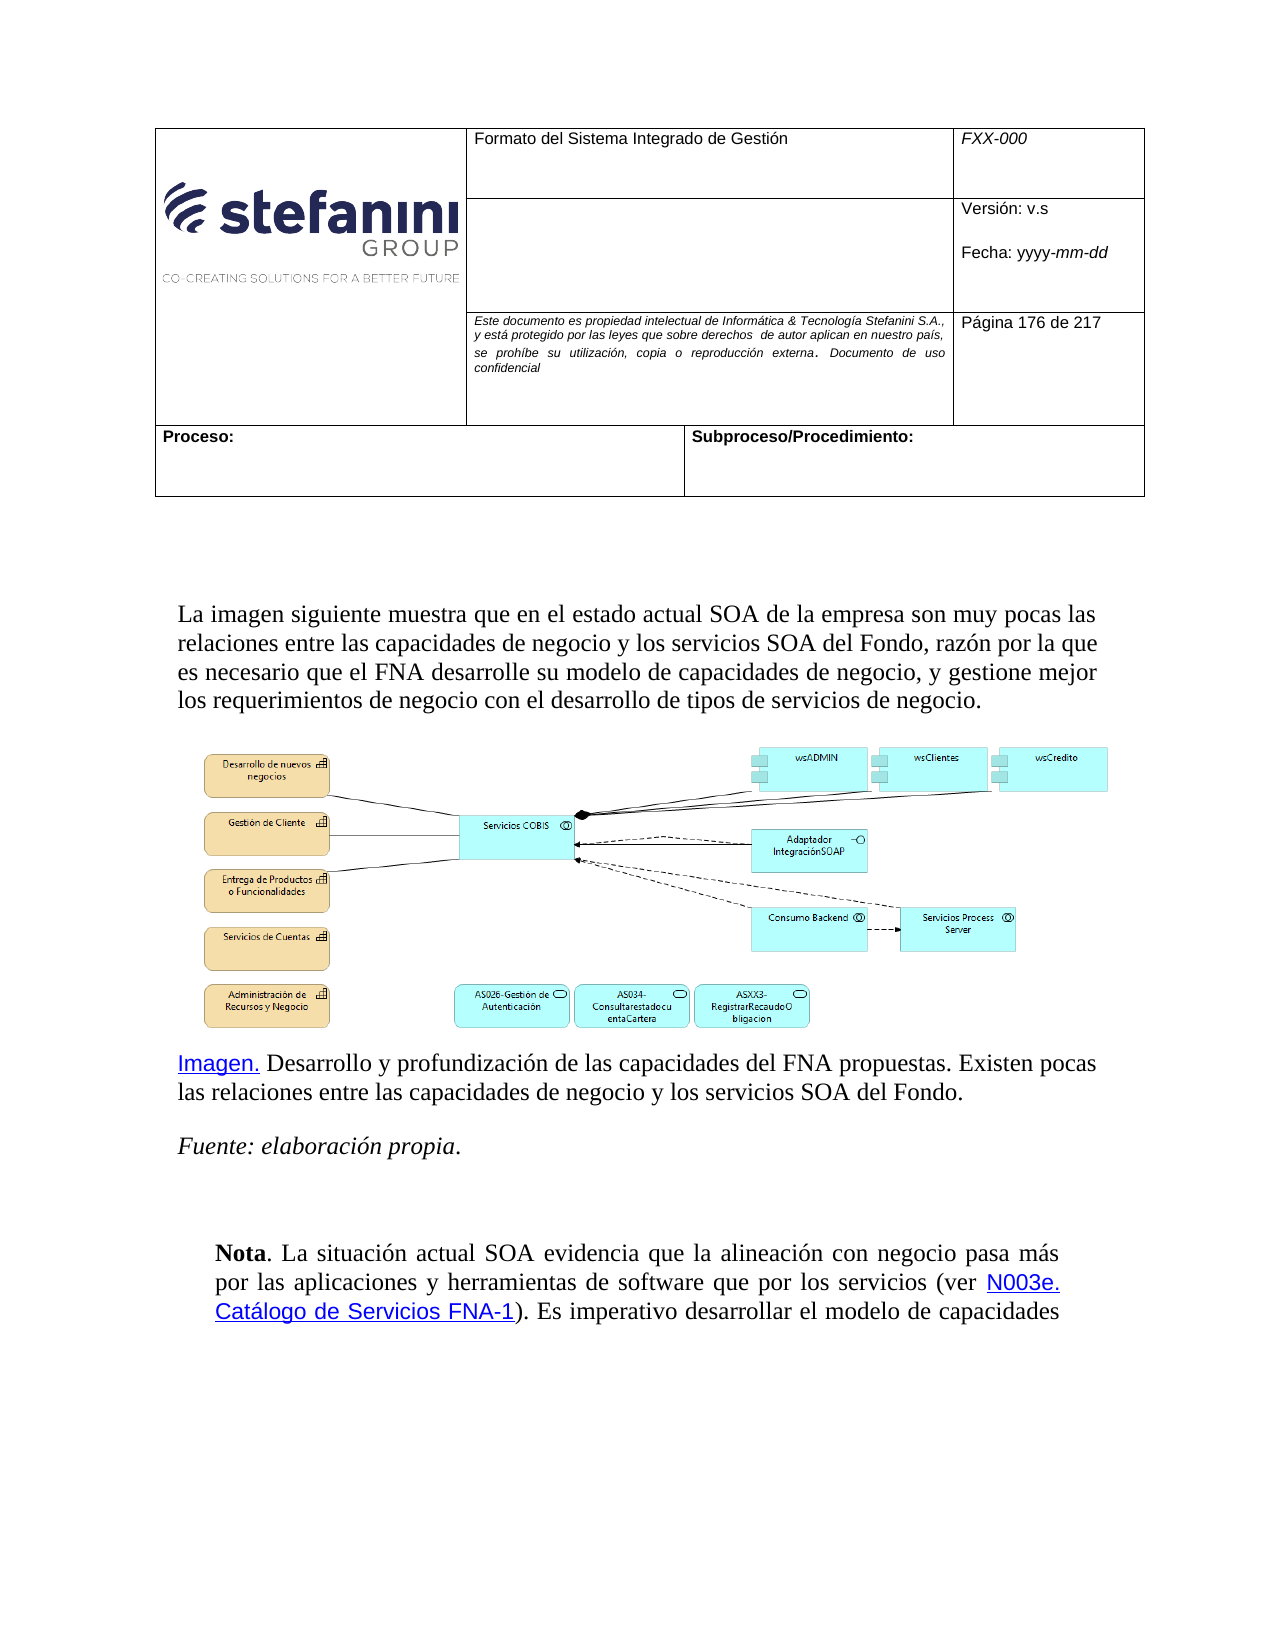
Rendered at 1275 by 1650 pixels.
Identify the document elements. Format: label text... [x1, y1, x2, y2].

text Nota. La situación actual SOA evidencia que la alineación con negocio pasa más por las aplicaciones y herramientas de software que por los servicios (ver N003e. Catálogo de Servicios FNA-1). Es imperativo desarrollar el modelo de capacidades de negocio del FNA, tal que permita enfocar los esfuerzos de monitoreo de negocio y de gobierno de servicios SOA. [215, 1238, 1060, 1325]
picture [196, 739, 1115, 1036]
text Fuente: elaboración propia. [177, 1131, 1098, 1160]
text Imagen. Desarrollo y profundización de las capacidades del FNA propuestas. Existen pocas las relaciones entre las capacidades de negocio y los servicios SOA del Fondo. [177, 1048, 1098, 1106]
picture [162, 182, 460, 286]
text La imagen siguiente muestra que en el estado actual SOA de la empresa son muy pocas las relaciones entre las capacidades de negocio y los servicios SOA del Fondo, razón por la que es necesario que el FNA desarrolle su modelo de capacidades de negocio, y gestione mejor los requerimientos de negocio con el desarrollo de tipos de servicios de negocio. [177, 599, 1098, 714]
